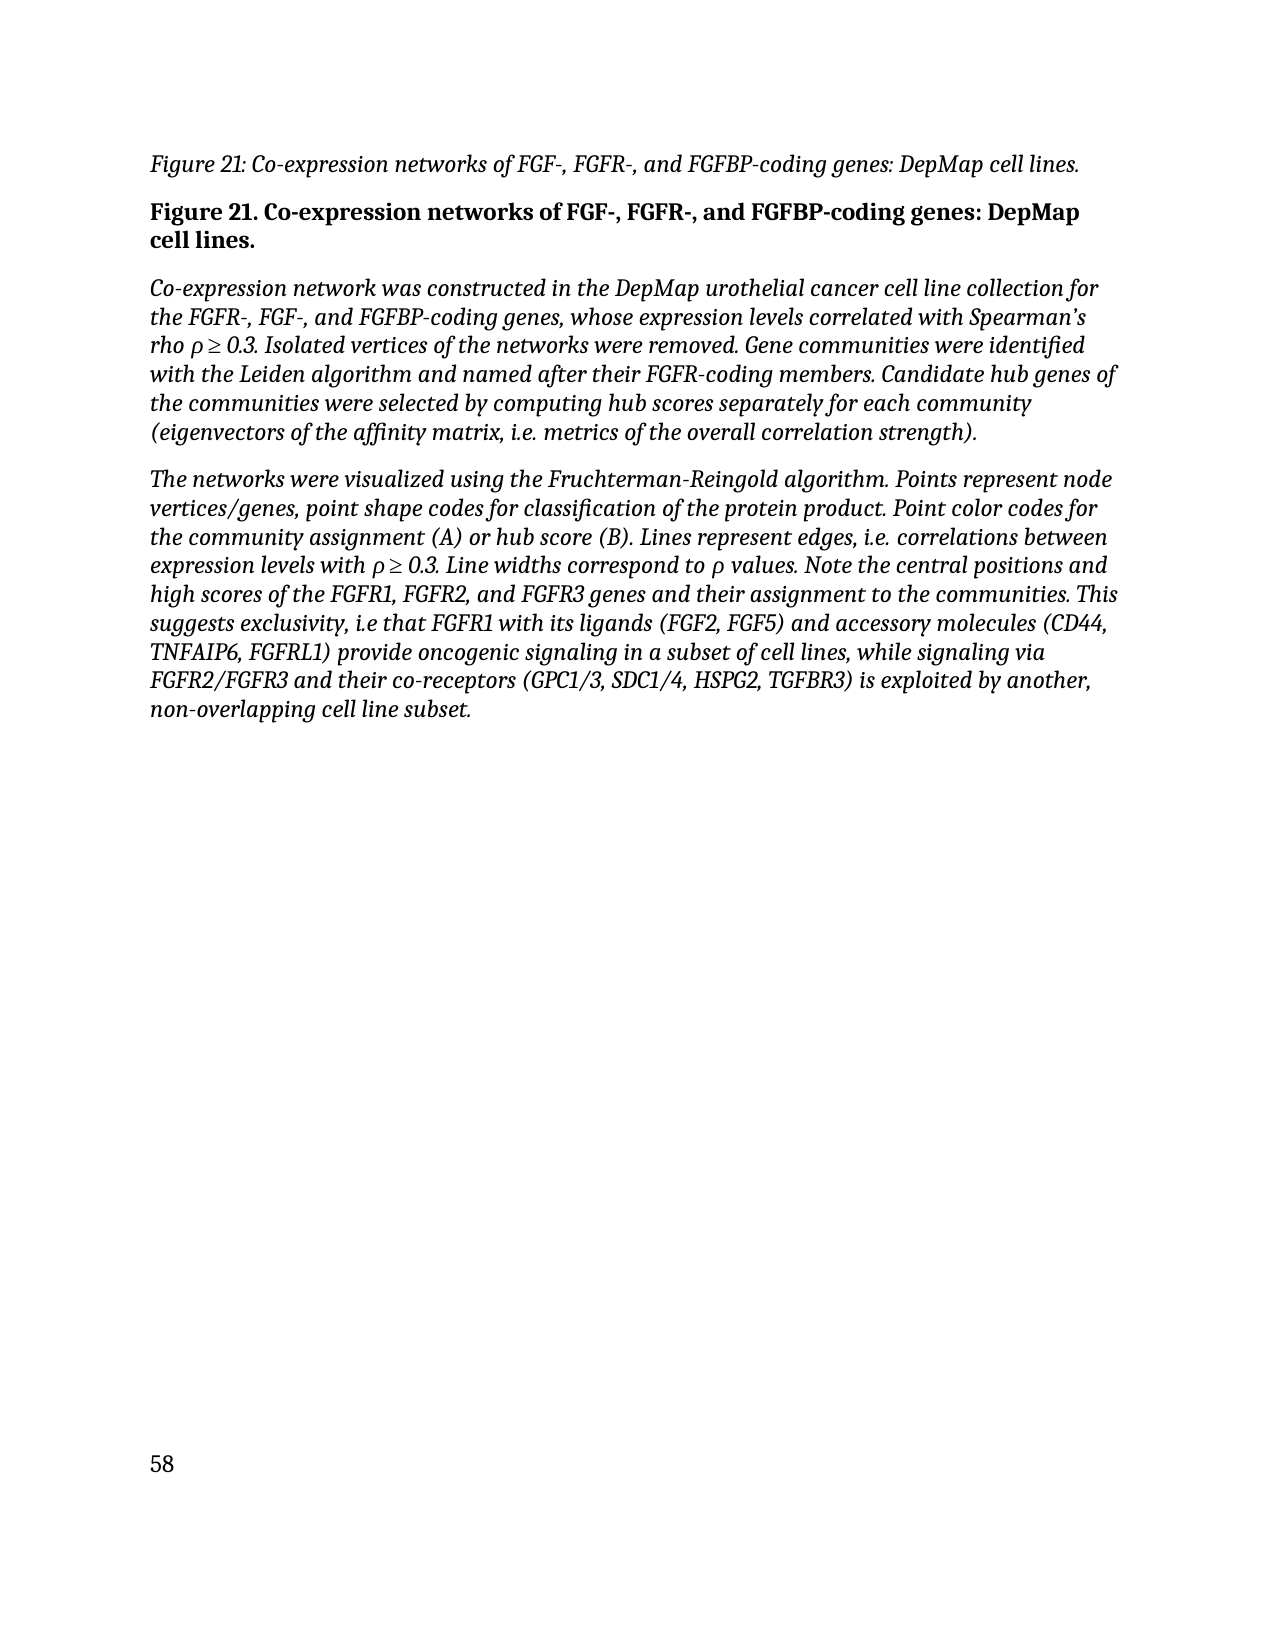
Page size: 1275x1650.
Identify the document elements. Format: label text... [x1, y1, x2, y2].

text Figure 21. Co-expression networks of FGF-, FGFR-, and FGFBP-coding genes: DepMap cell lines. [150, 197, 1125, 255]
text Co-expression network was constructed in the DepMap urothelial cancer cell line collection for the FGFR-, FGF-, and FGFBP-coding genes, whose expression levels correlated with Spearman’s rho 0.3. Isolated vertices of the networks were removed. Gene communities were identified with the Leiden algorithm and named after their FGFR-coding members. Candidate hub genes of the communities were selected by computing hub scores separately for each community (eigenvectors of the affinity matrix, i.e. metrics of the overall correlation strength). [150, 274, 1125, 446]
text Figure 21: Co-expression networks of FGF-, FGFR-, and FGFBP-coding genes: DepMap cell lines. [150, 150, 1125, 179]
text The networks were visualized using the Fruchterman-Reingold algorithm. Points represent node vertices/genes, point shape codes for classification of the protein product. Point color codes for the community assignment (A) or hub score (B). Lines represent edges, i.e. correlations between expression levels with 0.3. Line widths correspond to values. Note the central positions and high scores of the FGFR1, FGFR2, and FGFR3 genes and their assignment to the communities. This suggests exclusivity, i.e that FGFR1 with its ligands (FGF2, FGF5) and accessory molecules (CD44, TNFAIP6, FGFRL1) provide oncogenic signaling in a subset of cell lines, while signaling via FGFR2/FGFR3 and their co-receptors (GPC1/3, SDC1/4, HSPG2, TGFBR3) is exploited by another, non-overlapping cell line subset. [150, 465, 1125, 724]
